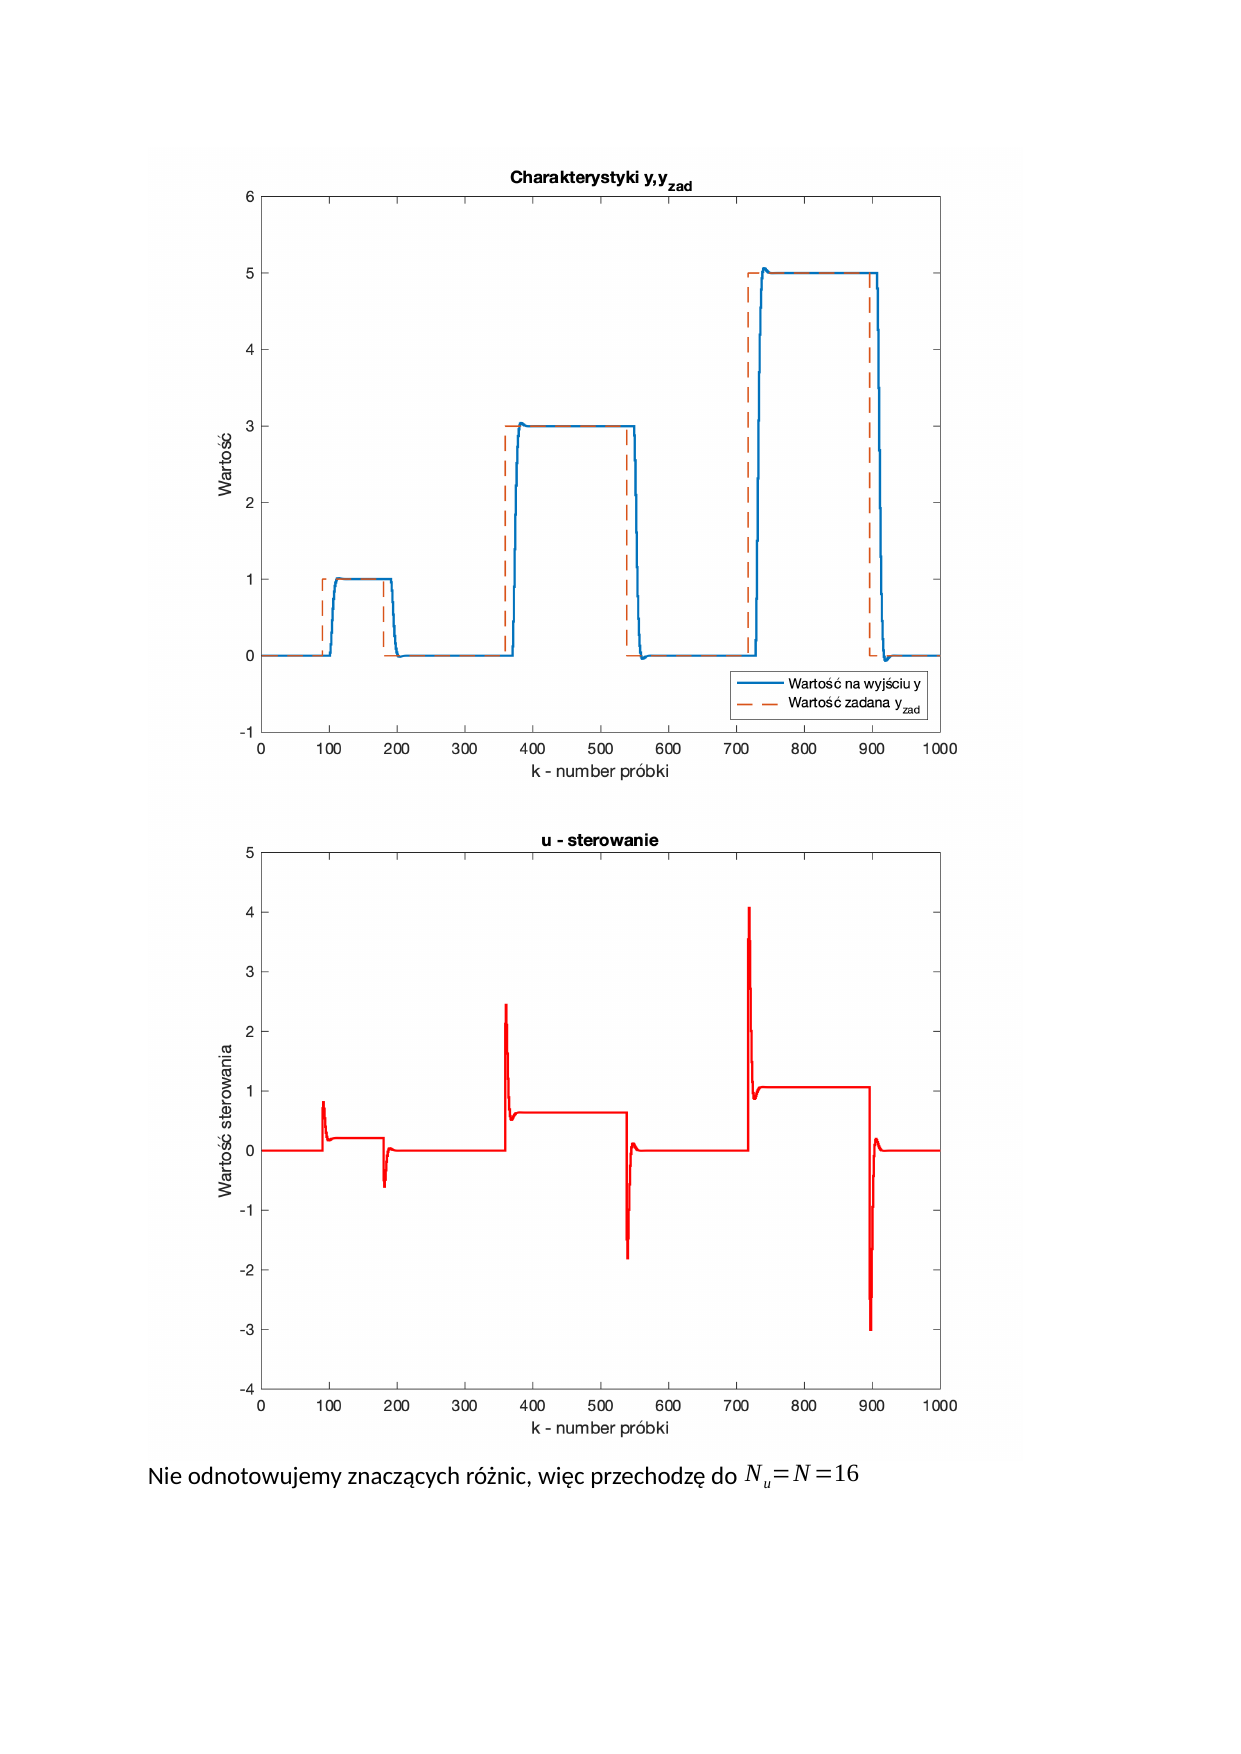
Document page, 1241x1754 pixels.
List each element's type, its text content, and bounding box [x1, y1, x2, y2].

text Nie odnotowujemy znaczących różnic, więc przechodzę do [148, 1460, 1093, 1491]
picture [147, 147, 1023, 1461]
